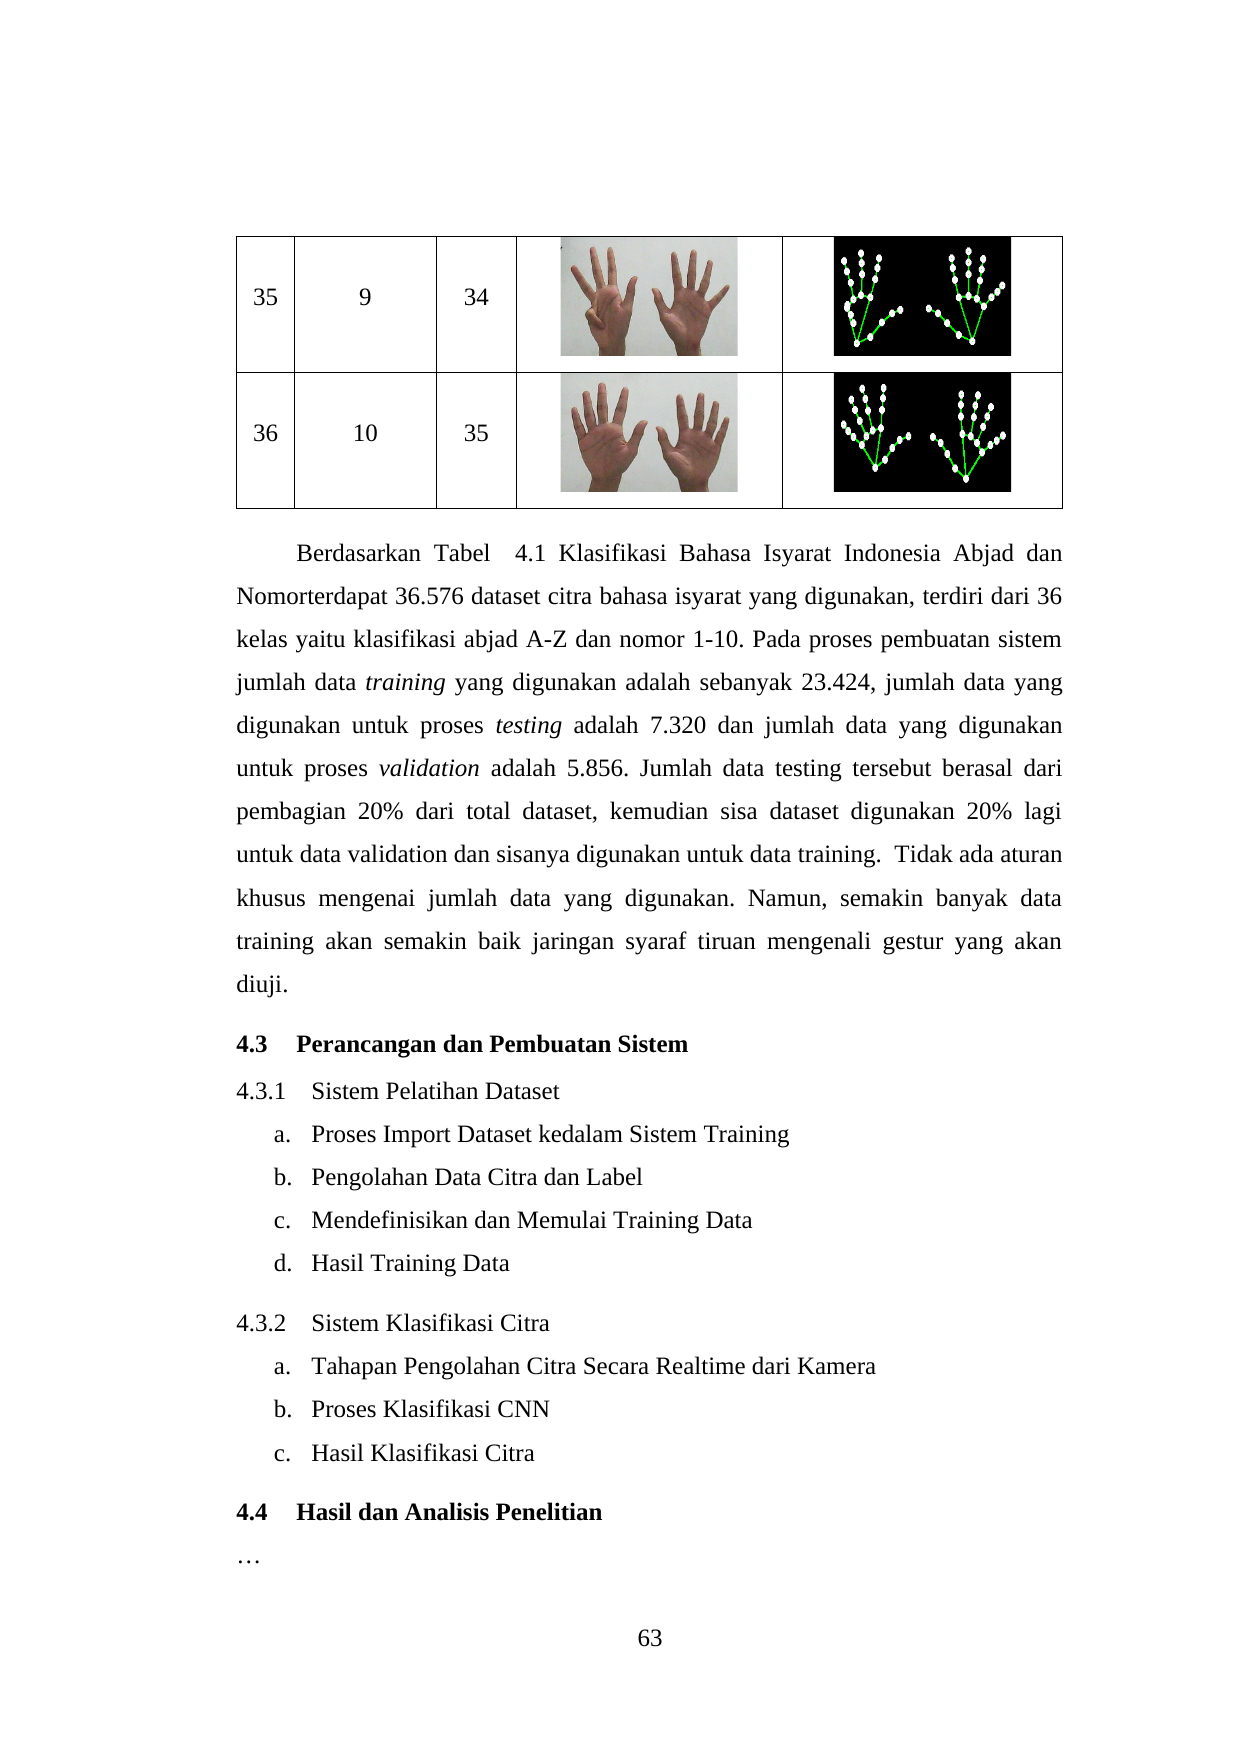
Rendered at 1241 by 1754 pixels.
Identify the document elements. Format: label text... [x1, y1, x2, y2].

picture [560, 237, 738, 356]
table_cell 10 [295, 373, 436, 508]
table_cell [783, 237, 1062, 372]
table_cell [783, 373, 1062, 508]
list Hasil Klasifikasi Citra [274, 1438, 1063, 1466]
subtitle Perancangan dan Pembuatan Sistem [236, 1029, 1063, 1057]
table_cell 9 [295, 237, 436, 372]
picture [833, 373, 1012, 492]
subtitle Sistem Klasifikasi Citra [236, 1308, 1063, 1337]
list Pengolahan Data Citra dan Label [274, 1162, 1063, 1191]
picture [560, 373, 738, 492]
list Hasil Training Data [274, 1248, 1063, 1277]
table_cell [517, 237, 782, 372]
text … [236, 1541, 1063, 1569]
table_cell 36 [237, 373, 294, 508]
list Mendefinisikan dan Memulai Training Data [274, 1205, 1063, 1234]
list Proses Klasifikasi CNN [274, 1394, 1063, 1423]
table_cell 34 [437, 237, 516, 372]
picture [833, 237, 1012, 356]
table_cell 35 [437, 373, 516, 508]
subtitle Hasil dan Analisis Penelitian [236, 1497, 1063, 1526]
table_cell [517, 373, 782, 508]
list Proses Import Dataset kedalam Sistem Training [274, 1119, 1063, 1148]
list Tahapan Pengolahan Citra Secara Realtime dari Kamera [274, 1351, 1063, 1380]
table_cell 35 [237, 237, 294, 372]
text Berdasarkan Tabel 4.1 terdapat 36.576 dataset citra bahasa isyarat yang digunakan, terdiri dari 36 kelas yaitu klasifikasi abjad A-Z dan nomor 1-10. Pada proses pembuatan sistem jumlah data training yang digunakan adalah sebanyak 23.424, jumlah data yang digunakan untuk proses testing adalah 7.320 dan jumlah data yang digunakan untuk proses validation adalah 5.856. Jumlah data testing tersebut berasal dari pembagian 20% dari total dataset, kemudian sisa dataset digunakan 20% lagi untuk data validation dan sisanya digunakan untuk data training. Tidak ada aturan khusus mengenai jumlah data yang digunakan. Namun, semakin banyak data training akan semakin baik jaringan syaraf tiruan mengenali gestur yang akan diuji. [236, 538, 1063, 998]
subtitle Sistem Pelatihan Dataset [236, 1076, 1063, 1105]
